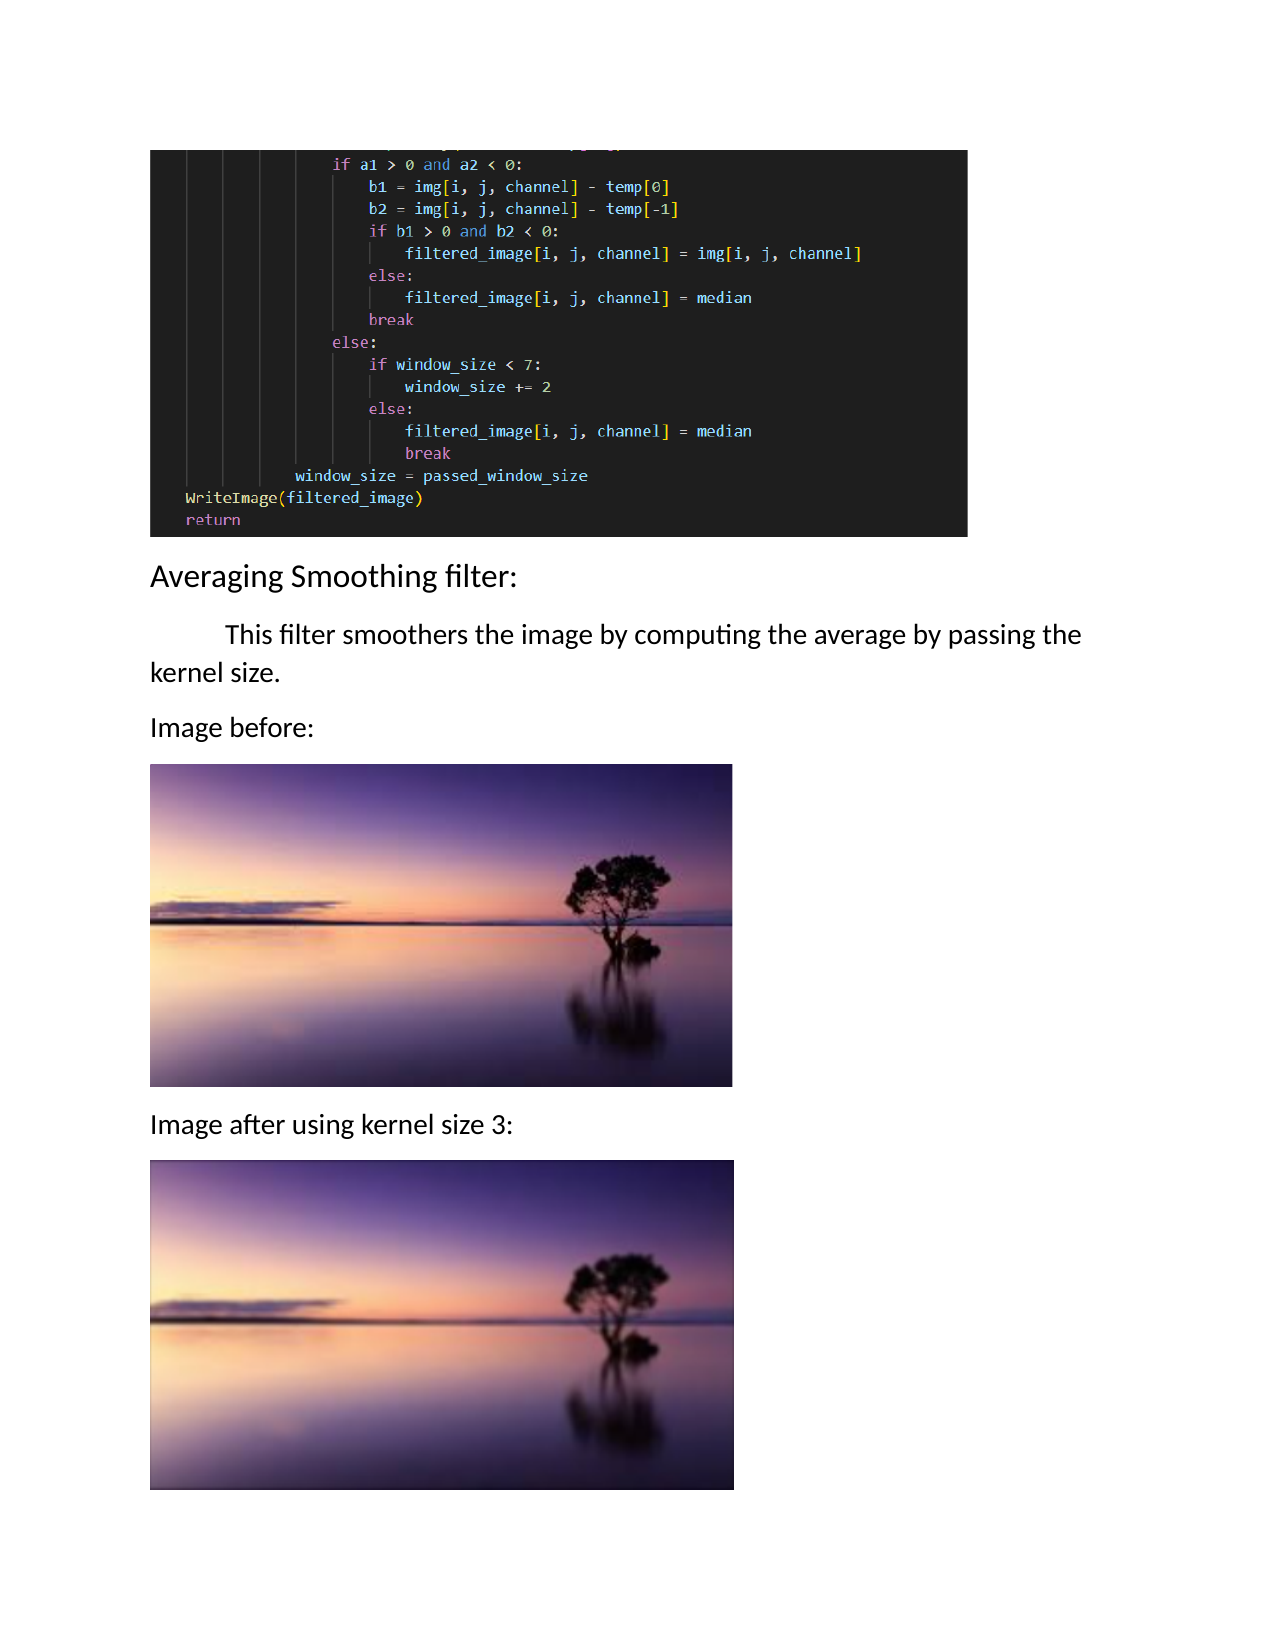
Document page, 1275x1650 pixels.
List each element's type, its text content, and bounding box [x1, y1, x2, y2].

text Image before: [150, 709, 1125, 745]
text Image after using kernel size 3: [150, 1106, 1125, 1141]
picture [150, 764, 733, 1087]
picture [150, 150, 968, 537]
text Averaging Smoothing filter: [150, 555, 1125, 596]
picture [150, 1160, 734, 1490]
text This filter smoothers the image by computing the average by passing the kernel size. [150, 616, 1125, 690]
